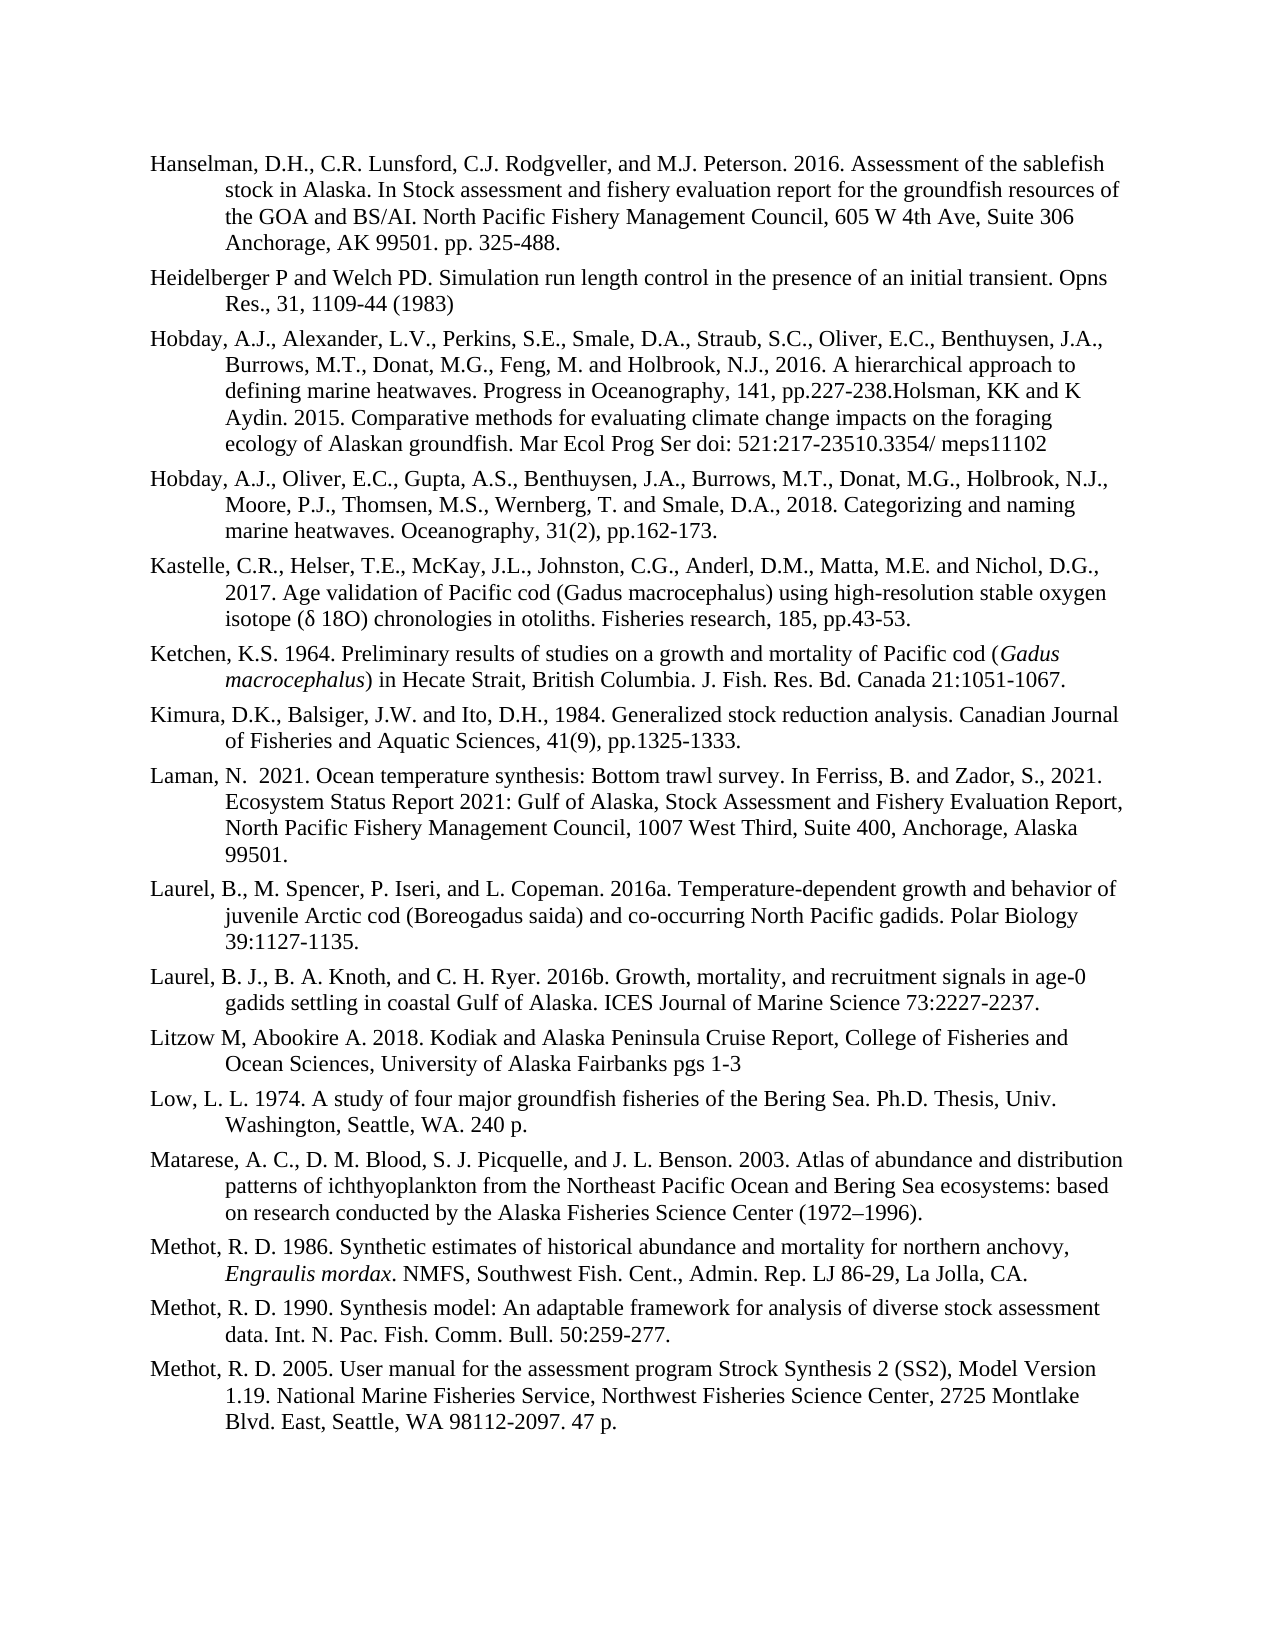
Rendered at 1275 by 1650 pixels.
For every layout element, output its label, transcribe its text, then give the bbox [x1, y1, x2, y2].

text Litzow M, Abookire A. 2018. Kodiak and Alaska Peninsula Cruise Report, College of Fisheries and Ocean Sciences, University of Alaska Fairbanks pgs 1-3 [150, 1024, 1125, 1077]
text Ketchen, K.S. 1964. Preliminary results of studies on a growth and mortality of Pacific cod (Gadus macrocephalus) in Hecate Strait, British Columbia. J. Fish. Res. Bd. Canada 21:1051-1067. [150, 640, 1125, 692]
text Laurel, B., M. Spencer, P. Iseri, and L. Copeman. 2016a. Temperature-dependent growth and behavior of juvenile Arctic cod (Boreogadus saida) and co-occurring North Pacific gadids. Polar Biology 39:1127-1135. [150, 876, 1125, 954]
text Kimura, D.K., Balsiger, J.W. and Ito, D.H., 1984. Generalized stock reduction analysis. Canadian Journal of Fisheries and Aquatic Sciences, 41(9), pp.1325-1333. [150, 701, 1125, 753]
text Kastelle, C.R., Helser, T.E., McKay, J.L., Johnston, C.G., Anderl, D.M., Matta, M.E. and Nichol, D.G., 2017. Age validation of Pacific cod (Gadus macrocephalus) using high-resolution stable oxygen isotope (δ 18O) chronologies in otoliths. Fisheries research, 185, pp.43-53. [150, 552, 1125, 631]
text Methot, R. D. 1986. Synthetic estimates of historical abundance and mortality for northern anchovy, Engraulis mordax. NMFS, Southwest Fish. Cent., Admin. Rep. LJ 86-29, La Jolla, CA. [150, 1233, 1125, 1286]
text Hanselman, D.H., C.R. Lunsford, C.J. Rodgveller, and M.J. Peterson. 2016. Assessment of the sablefish stock in Alaska. In Stock assessment and fishery evaluation report for the groundfish resources of the GOA and BS/AI. North Pacific Fishery Management Council, 605 W 4th Ave, Suite 306 Anchorage, AK 99501. pp. 325-488. [150, 150, 1125, 255]
text Methot, R. D. 1990. Synthesis model: An adaptable framework for analysis of diverse stock assessment data. Int. N. Pac. Fish. Comm. Bull. 50:259-277. [150, 1294, 1125, 1347]
text Hobday, A.J., Alexander, L.V., Perkins, S.E., Smale, D.A., Straub, S.C., Oliver, E.C., Benthuysen, J.A., Burrows, M.T., Donat, M.G., Feng, M. and Holbrook, N.J., 2016. A hierarchical approach to defining marine heatwaves. Progress in Oceanography, 141, pp.227-238.Holsman, KK and K Aydin. 2015. Comparative methods for evaluating climate change impacts on the foraging ecology of Alaskan groundfish. Mar Ecol Prog Ser doi: 521:217-23510.3354/ meps11102 [150, 325, 1125, 457]
text Low, L. L. 1974. A study of four major groundfish fisheries of the Bering Sea. Ph.D. Thesis, Univ. Washington, Seattle, WA. 240 p. [150, 1085, 1125, 1138]
text Matarese, A. C., D. M. Blood, S. J. Picquelle, and J. L. Benson. 2003. Atlas of abundance and distribution patterns of ichthyoplankton from the Northeast Pacific Ocean and Bering Sea ecosystems: based on research conducted by the Alaska Fisheries Science Center (1972–1996). [150, 1146, 1125, 1225]
text Laurel, B. J., B. A. Knoth, and C. H. Ryer. 2016b. Growth, mortality, and recruitment signals in age-0 gadids settling in coastal Gulf of Alaska. ICES Journal of Marine Science 73:2227-2237. [150, 963, 1125, 1016]
text Laman, N. 2021. Ocean temperature synthesis: Bottom trawl survey. In Ferriss, B. and Zador, S., 2021. Ecosystem Status Report 2021: Gulf of Alaska, Stock Assessment and Fishery Evaluation Report, North Pacific Fishery Management Council, 1007 West Third, Suite 400, Anchorage, Alaska 99501. [150, 762, 1125, 867]
text Methot, R. D. 2005. User manual for the assessment program Strock Synthesis 2 (SS2), Model Version 1.19. National Marine Fisheries Service, Northwest Fisheries Science Center, 2725 Montlake Blvd. East, Seattle, WA 98112-2097. 47 p. [150, 1356, 1125, 1434]
text Hobday, A.J., Oliver, E.C., Gupta, A.S., Benthuysen, J.A., Burrows, M.T., Donat, M.G., Holbrook, N.J., Moore, P.J., Thomsen, M.S., Wernberg, T. and Smale, D.A., 2018. Categorizing and naming marine heatwaves. Oceanography, 31(2), pp.162-173. [150, 465, 1125, 544]
text Heidelberger P and Welch PD. Simulation run length control in the presence of an initial transient. Opns Res., 31, 1109-44 (1983) [150, 264, 1125, 316]
